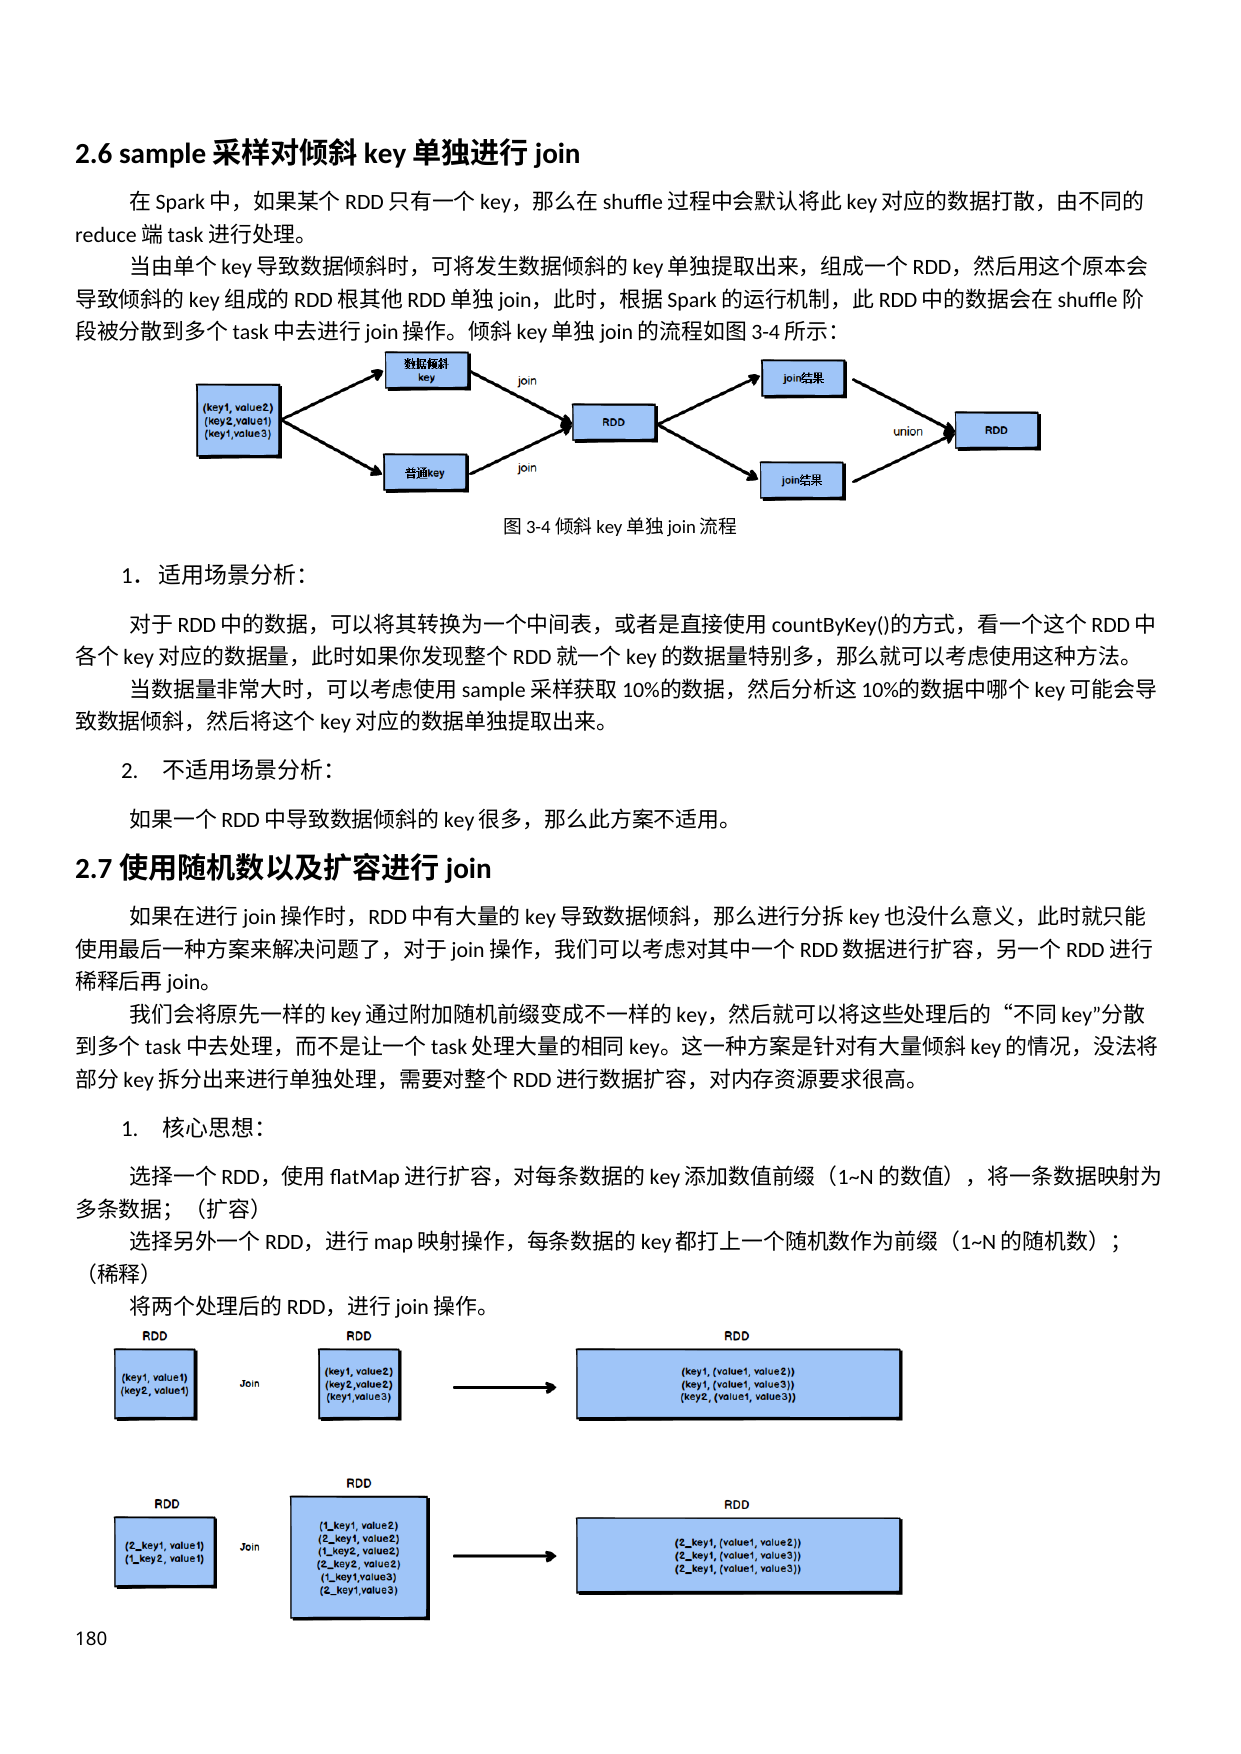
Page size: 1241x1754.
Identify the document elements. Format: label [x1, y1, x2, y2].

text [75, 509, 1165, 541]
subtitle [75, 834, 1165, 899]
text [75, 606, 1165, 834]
picture [191, 346, 1049, 505]
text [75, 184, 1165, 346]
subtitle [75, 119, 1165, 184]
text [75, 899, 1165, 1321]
picture [106, 1321, 908, 1627]
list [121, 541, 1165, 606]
